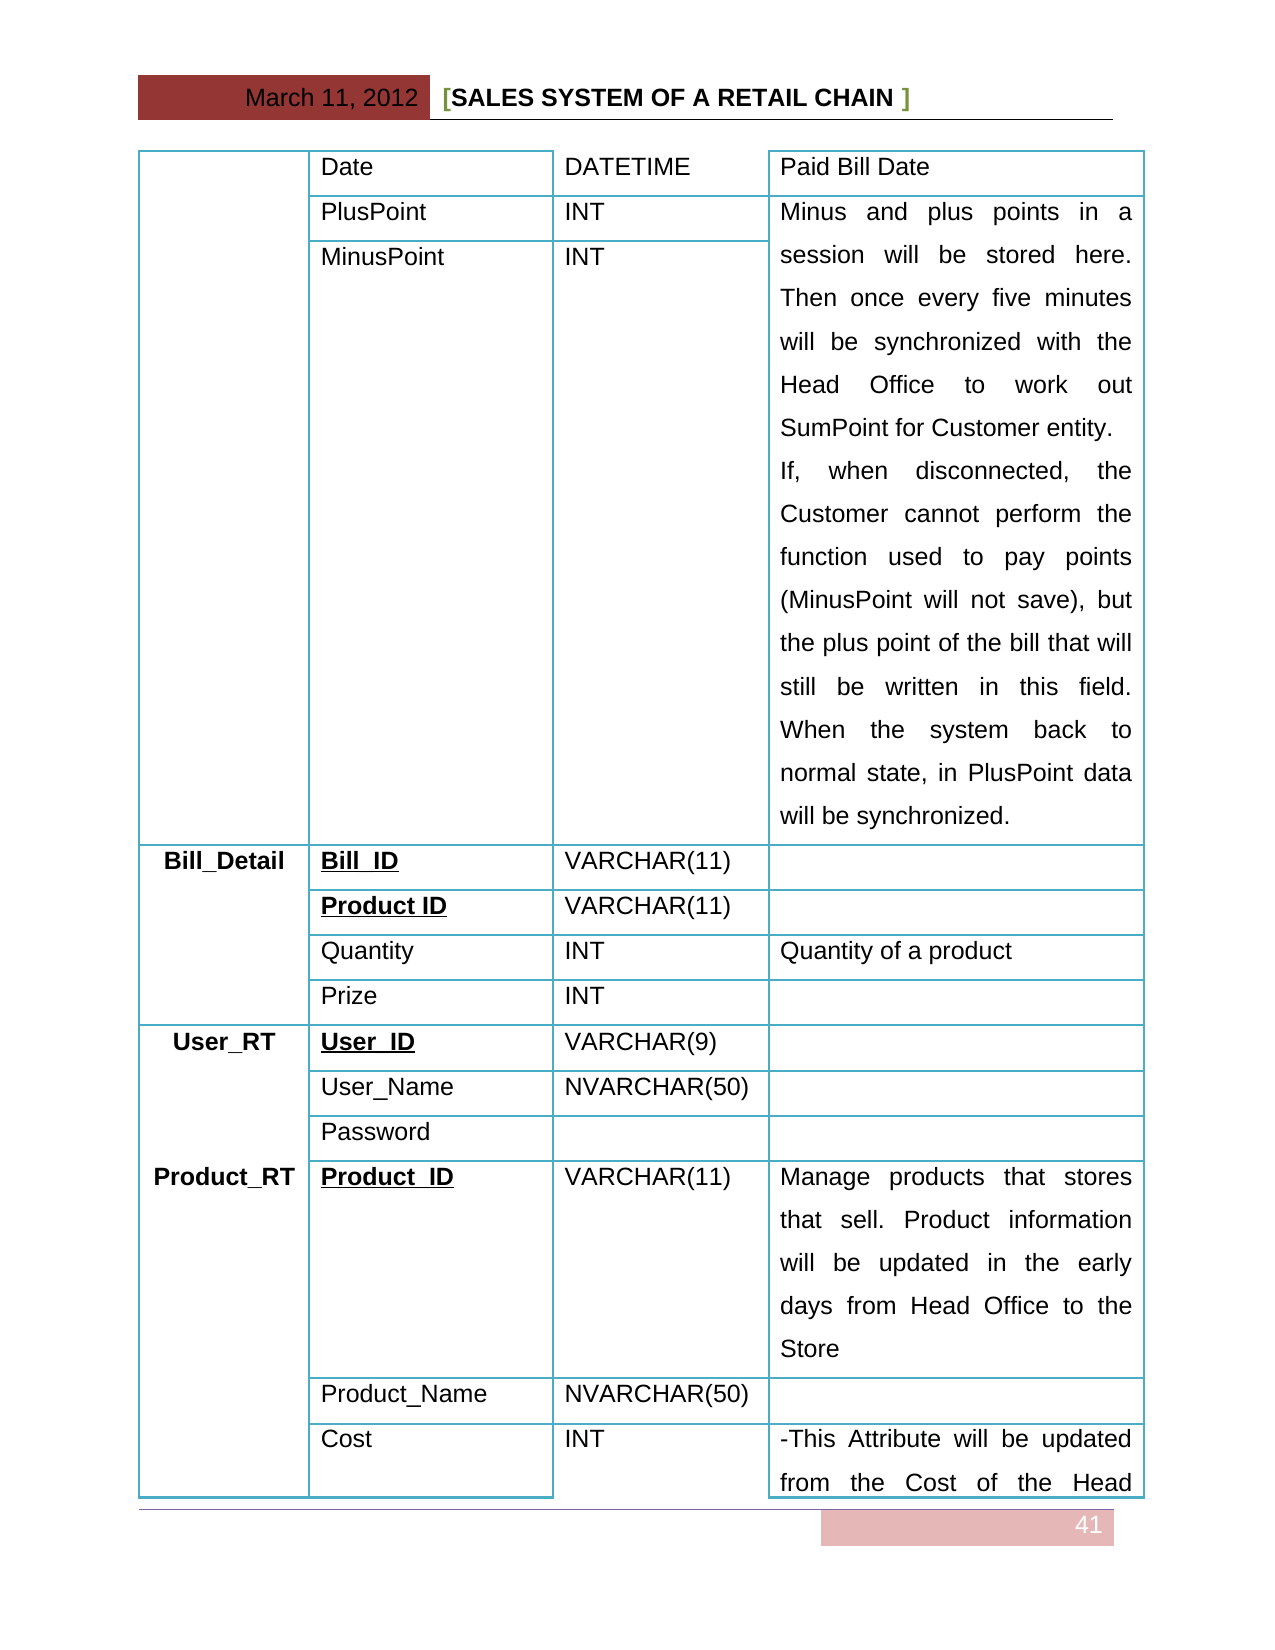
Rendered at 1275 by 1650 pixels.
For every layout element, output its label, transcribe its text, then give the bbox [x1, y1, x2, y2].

table_cell Cost [310, 1425, 552, 1496]
table_cell Bill_ID [310, 846, 552, 889]
table_cell Password [310, 1117, 552, 1160]
table_cell INT [554, 242, 768, 844]
table_cell VARCHAR(11) [554, 1162, 768, 1377]
table_cell NVARCHAR(50) [554, 1072, 768, 1114]
table_cell [770, 1117, 1143, 1160]
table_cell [770, 1425, 1143, 1496]
table_cell [554, 1117, 768, 1160]
table_cell Minus and plus points in a session will be stored here. Then once every five minutes will be synchronized with the Head Office to work out SumPoint for Customer entity. If, when disconnected, the Customer cannot perform the function used to pay points (MinusPoint will not save), but the plus point of the bill that will still be written in this field. When the system back to normal state, in PlusPoint data will be synchronized. [770, 197, 1143, 844]
table_cell INT [554, 936, 768, 979]
table_cell User_RT [140, 1026, 308, 1160]
table_cell User_Name [310, 1072, 552, 1114]
table_cell INT [554, 981, 768, 1024]
table_cell Quantity of a product [770, 936, 1143, 979]
table_cell NVARCHAR(50) [554, 1379, 768, 1422]
table_cell MinusPoint [310, 242, 552, 844]
table_cell [770, 1072, 1143, 1114]
table_cell Product_RT [140, 1160, 308, 1496]
table_cell Product ID [310, 891, 552, 934]
table_cell VARCHAR(11) [554, 846, 768, 889]
table_cell PlusPoint [310, 197, 552, 240]
table_cell User_ID [310, 1026, 552, 1069]
table_cell [770, 846, 1143, 889]
table_cell Prize [310, 981, 552, 1024]
table_cell Manage products that stores that sell. Product information will be updated in the early days from Head Office to the Store [770, 1162, 1143, 1377]
table_cell [770, 891, 1143, 934]
table_cell [770, 981, 1143, 1024]
table_cell Bill_Detail [140, 846, 308, 1024]
table_cell [770, 1026, 1143, 1069]
table_cell VARCHAR(11) [554, 891, 768, 934]
table_cell DATETIME [554, 150, 768, 195]
table_cell Date [310, 152, 552, 195]
table_cell Product_ID [310, 1162, 552, 1377]
table_cell [770, 1379, 1143, 1422]
table_cell INT [554, 1425, 768, 1496]
table_cell Product_Name [310, 1379, 552, 1422]
table_cell VARCHAR(9) [554, 1026, 768, 1069]
table_cell Quantity [310, 936, 552, 979]
table_cell INT [554, 197, 768, 240]
table_cell Paid Bill Date [770, 152, 1143, 195]
